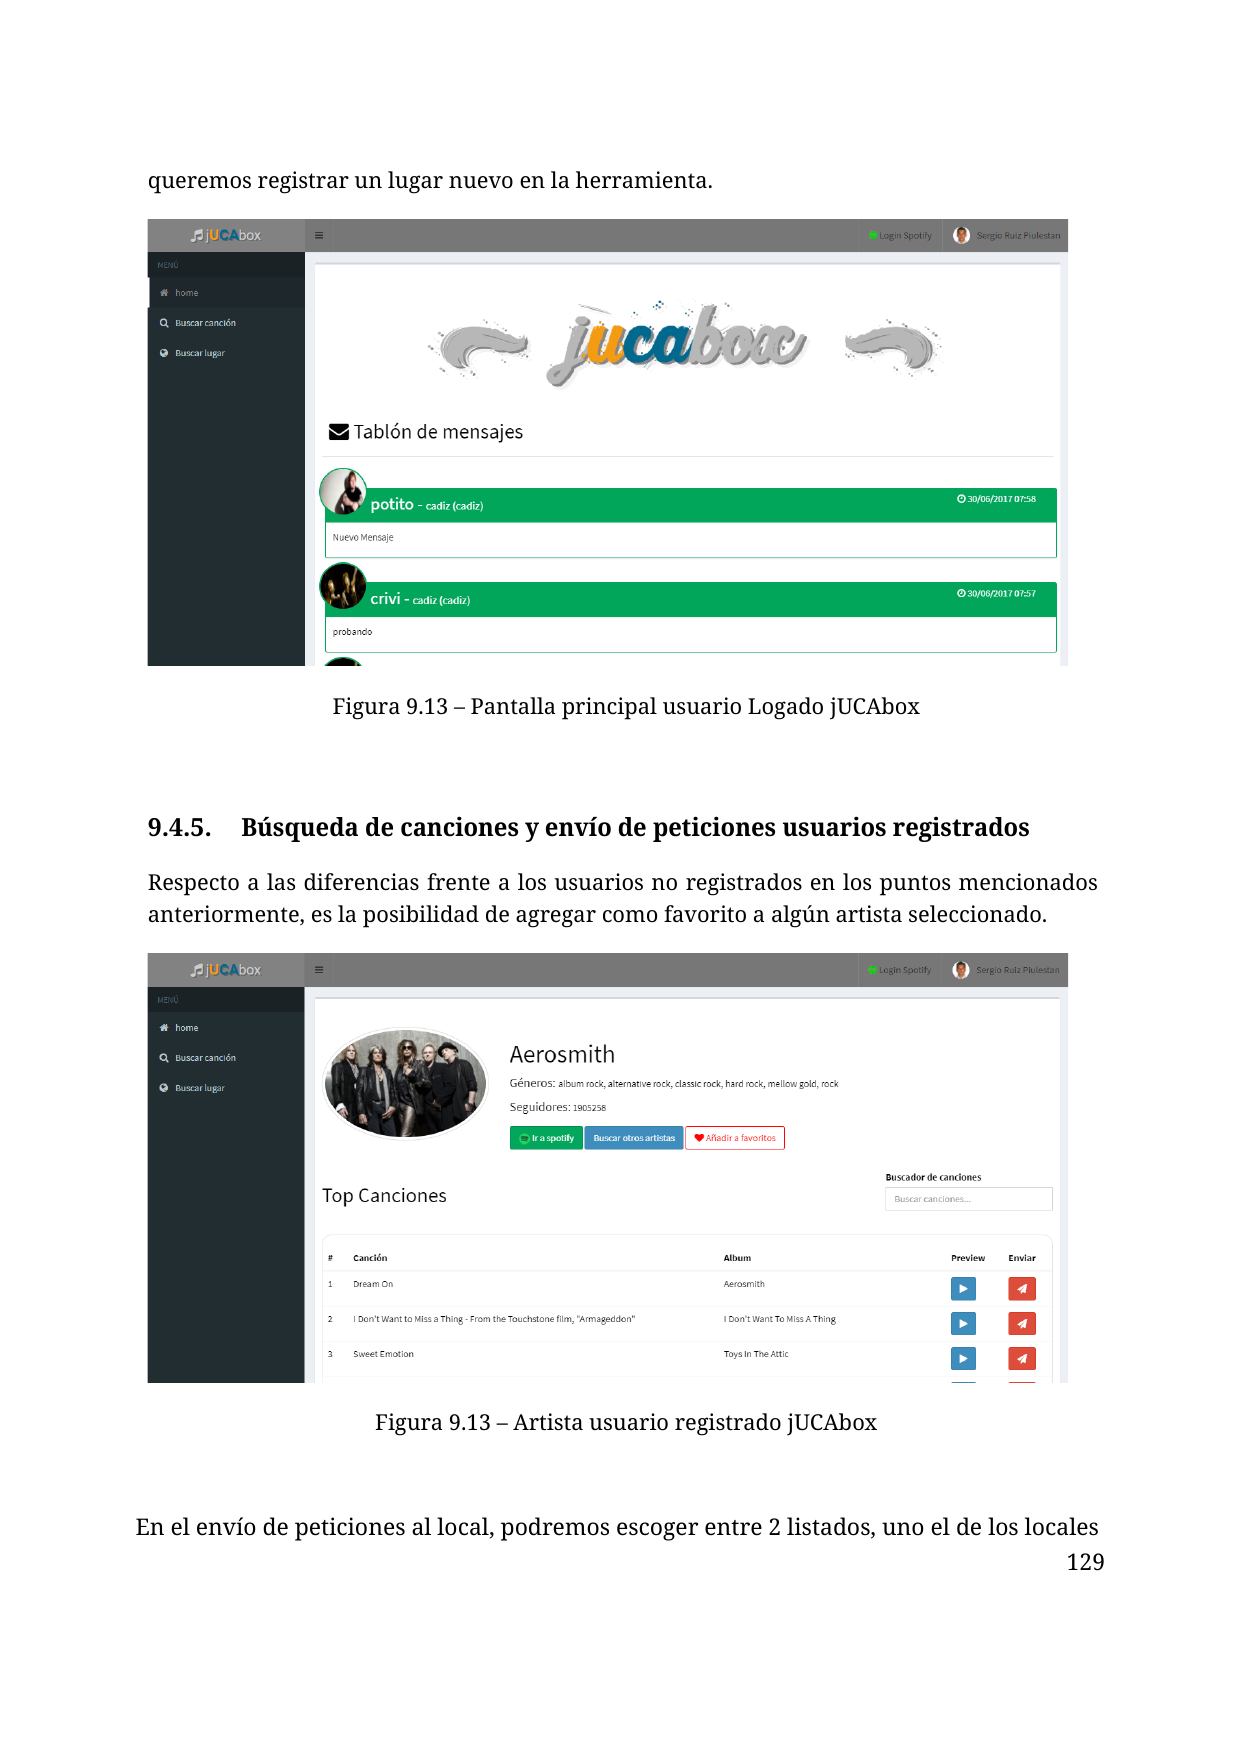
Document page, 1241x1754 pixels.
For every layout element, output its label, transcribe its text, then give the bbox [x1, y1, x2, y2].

text Figura 9.13 – Pantalla principal usuario Logado jUCAbox [148, 691, 1105, 721]
subtitle Búsqueda de canciones y envío de peticiones usuarios registrados [148, 810, 1105, 844]
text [135, 1511, 1105, 1542]
text Respecto a las diferencias frente a los usuarios no registrados en los puntos mencionados anteriormente, es la posibilidad de agregar como favorito a algún artista seleccionado. [148, 867, 1099, 929]
picture [147, 953, 1069, 1383]
text Figura 9.13 – Artista usuario registrado jUCAbox [148, 1407, 1105, 1437]
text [148, 164, 1099, 194]
picture [147, 219, 1069, 666]
